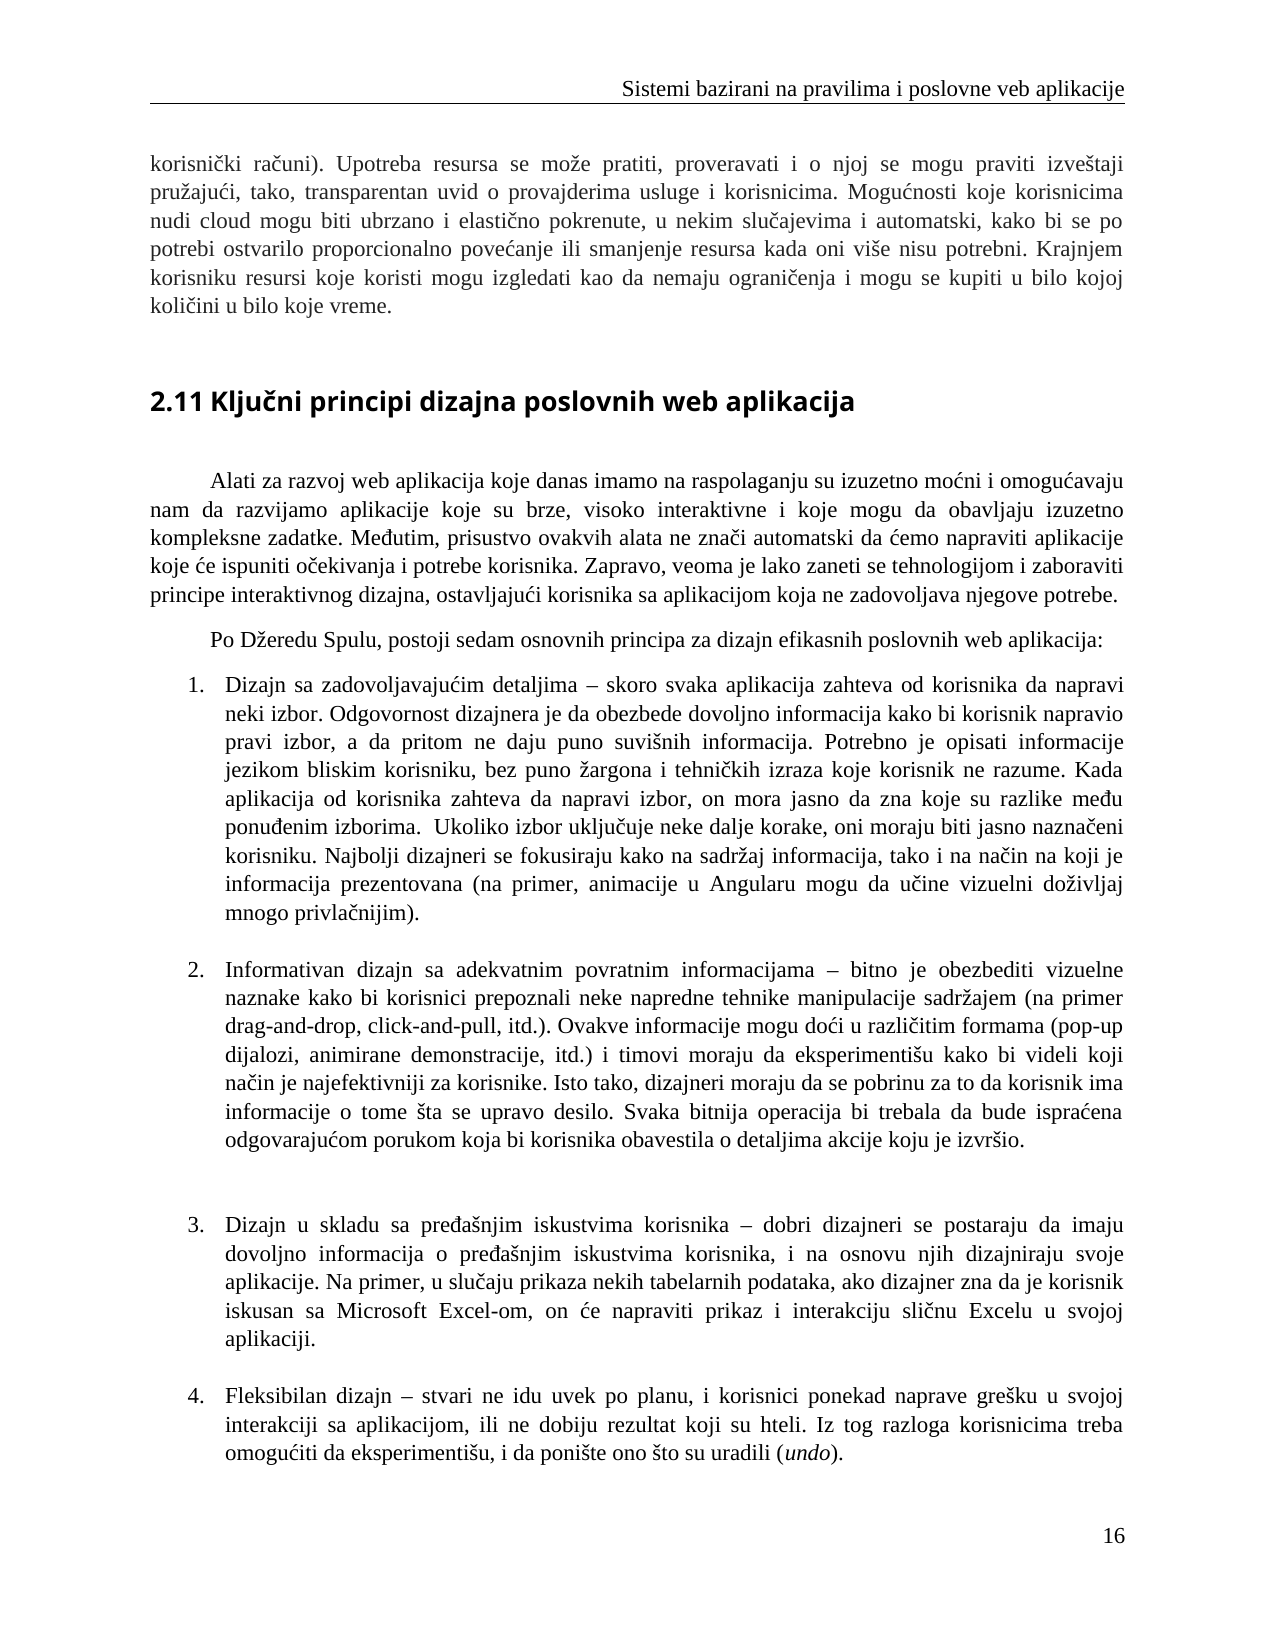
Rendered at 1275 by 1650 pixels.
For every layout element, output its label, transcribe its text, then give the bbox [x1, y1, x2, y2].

list Dizajn u skladu sa pređašnjim iskustvima korisnika – dobri dizajneri se postaraju da imaju dovoljno informacija o pređašnjim iskustvima korisnika, i na osnovu njih dizajniraju svoje aplikacije. Na primer, u slučaju prikaza nekih tabelarnih podataka, ako dizajner zna da je korisnik iskusan sa Microsoft Excel-om, on će napraviti prikaz i interakciju sličnu Excelu u svojoj aplikaciji. [187, 1212, 1125, 1352]
text Po Džeredu Spulu, postoji sedam osnovnih principa za dizajn efikasnih poslovnih web aplikacija: [150, 626, 1125, 652]
list Informativan dizajn sa adekvatnim povratnim informacijama – bitno je obezbediti vizuelne naznake kako bi korisnici prepoznali neke napredne tehnike manipulacije sadržajem (na primer drag-and-drop, click-and-pull, itd.). Ovakve informacije mogu doći u različitim formama (pop-up dijalozi, animirane demonstracije, itd.) i timovi moraju da eksperimentišu kako bi videli koji način je najefektivniji za korisnike. Isto tako, dizajneri moraju da se pobrinu za to da korisnik ima informacije o tome šta se upravo desilo. Svaka bitnija operacija bi trebala da bude ispraćena odgovarajućom porukom koja bi korisnika obavestila o detaljima akcije koju je izvršio. [187, 956, 1125, 1153]
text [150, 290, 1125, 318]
list Fleksibilan dizajn – stvari ne idu uvek po planu, i korisnici ponekad naprave grešku u svojoj interakciji sa aplikacijom, ili ne dobiju rezultat koji su hteli. Iz tog razloga korisnicima treba omogućiti da eksperimentišu, i da ponište ono što su uradili (undo). [187, 1382, 1125, 1465]
subtitle Ključni principi dizajna poslovnih web aplikacija [150, 382, 1125, 419]
text Alati za razvoj web aplikacija koje danas imamo na raspolaganju su izuzetno moćni i omogućavaju nam da razvijamo aplikacije koje su brze, visoko interaktivne i koje mogu da obavljaju izuzetno kompleksne zadatke. Međutim, prisustvo ovakvih alata ne znači automatski da ćemo napraviti aplikacije koje će ispuniti očekivanja i potrebe korisnika. Zapravo, veoma je lako zaneti se tehnologijom i zaboraviti principe interaktivnog dizajna, ostavljajući korisnika sa aplikacijom koja ne zadovoljava njegove potrebe. [150, 467, 1125, 607]
list Dizajn sa zadovoljavajućim detaljima – skoro svaka aplikacija zahteva od korisnika da napravi neki izbor. Odgovornost dizajnera je da obezbede dovoljno informacija kako bi korisnik napravio pravi izbor, a da pritom ne daju puno suvišnih informacija. Potrebno je opisati informacije jezikom bliskim korisniku, bez puno žargona i tehničkih izraza koje korisnik ne razume. Kada aplikacija od korisnika zahteva da napravi izbor, on mora jasno da zna koje su razlike među ponuđenim izborima. Ukoliko izbor uključuje neke dalje korake, oni moraju biti jasno naznačeni korisniku. Najbolji dizajneri se fokusiraju kako na sadržaj informacija, tako i na način na koji je informacija prezentovana (na primer, animacije u Angularu mogu da učine vizuelni doživljaj mnogo privlačnijim). [187, 671, 1125, 925]
